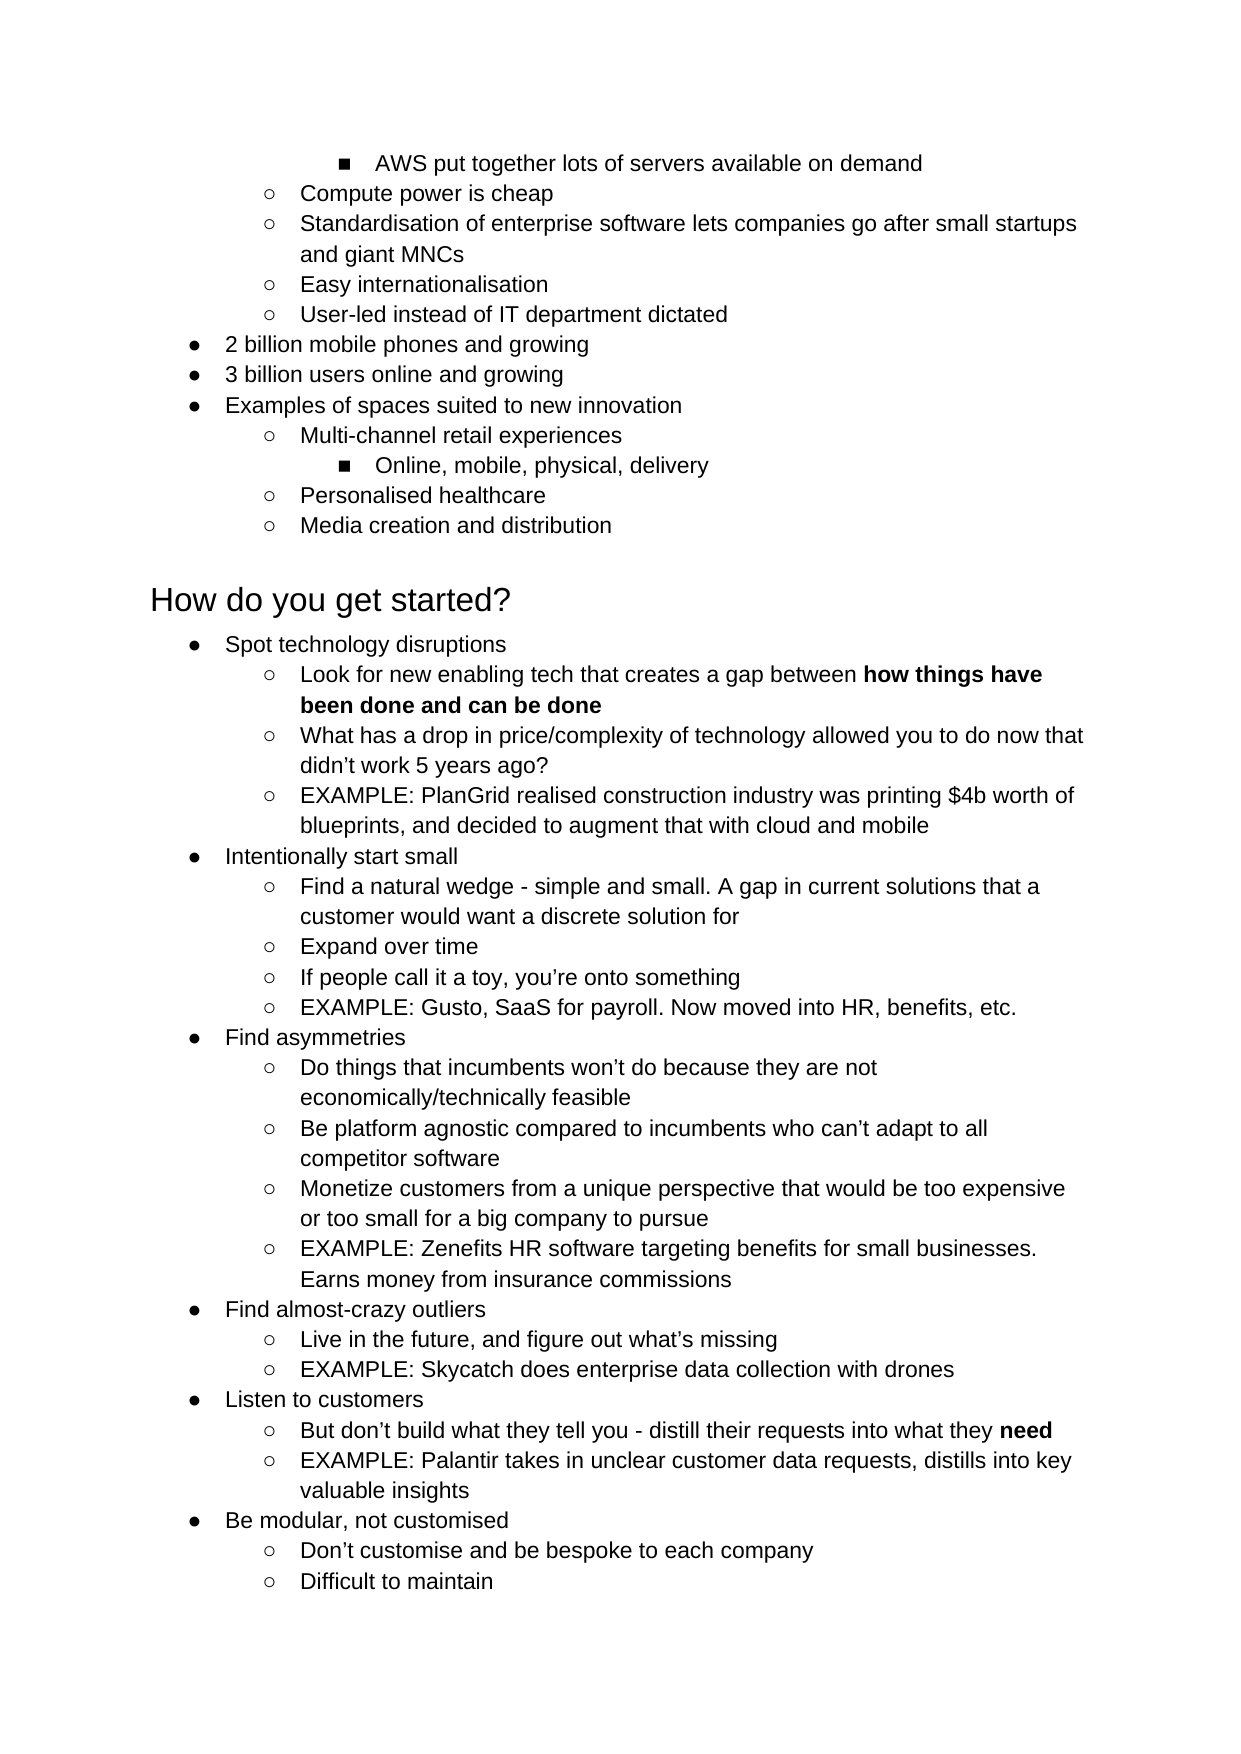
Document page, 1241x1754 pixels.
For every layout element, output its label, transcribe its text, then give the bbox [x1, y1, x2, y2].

list Be modular, not customised [187, 1507, 1090, 1533]
list Do things that incumbents won’t do because they are not economically/technically feasible [262, 1054, 1090, 1111]
list Compute power is cheap [262, 180, 1090, 207]
list 3 billion users online and growing [187, 361, 1090, 388]
list EXAMPLE: Gusto, SaaS for payroll. Now moved into HR, benefits, etc. [262, 994, 1090, 1020]
list Monetize customers from a unique perspective that would be too expensive or too small for a big company to pursue [262, 1175, 1090, 1231]
list Find almost-crazy outliers [187, 1296, 1090, 1322]
list 2 billion mobile phones and growing [187, 331, 1090, 358]
list Difficult to maintain [262, 1568, 1090, 1594]
list Don’t customise and be bespoke to each company [262, 1537, 1090, 1564]
list Expand over time [262, 933, 1090, 959]
list What has a drop in price/complexity of technology allowed you to do now that didn’t work 5 years ago? [262, 722, 1090, 778]
list Examples of spaces suited to new innovation [187, 392, 1090, 418]
list Be platform agnostic compared to incumbents who can’t adapt to all competitor software [262, 1114, 1090, 1171]
list Intentionally start small [187, 843, 1090, 869]
list EXAMPLE: Zenefits HR software targeting benefits for small businesses. Earns money from insurance commissions [262, 1235, 1090, 1292]
list EXAMPLE: Skycatch does enterprise data collection with drones [262, 1356, 1090, 1382]
list User-led instead of IT department dictated [262, 301, 1090, 327]
list AWS put together lots of servers available on demand [337, 150, 1090, 176]
list EXAMPLE: Palantir takes in unclear customer data requests, distills into key valuable insights [262, 1447, 1090, 1503]
list EXAMPLE: PlanGrid realised construction industry was printing $4b worth of blueprints, and decided to augment that with cloud and mobile [262, 782, 1090, 839]
list Find asymmetries [187, 1024, 1090, 1050]
list Listen to customers [187, 1386, 1090, 1413]
list Live in the future, and figure out what’s missing [262, 1326, 1090, 1352]
list If people call it a toy, you’re onto something [262, 963, 1090, 990]
list Personalised healthcare [262, 482, 1090, 509]
list Spot technology disruptions [187, 631, 1090, 657]
list Easy internationalisation [262, 271, 1090, 297]
list Media creation and distribution [262, 512, 1090, 539]
subtitle How do you get started? [150, 580, 1090, 619]
list Multi-channel retail experiences [262, 422, 1090, 448]
list Online, mobile, physical, delivery [337, 452, 1090, 478]
list Standardisation of enterprise software lets companies go after small startups and giant MNCs [262, 210, 1090, 267]
list But don’t build what they tell you - distill their requests into what they need [262, 1417, 1090, 1443]
list Find a natural wedge - simple and small. A gap in current solutions that a customer would want a discrete solution for [262, 873, 1090, 929]
list Look for new enabling tech that creates a gap between how things have been done and can be done [262, 661, 1090, 718]
